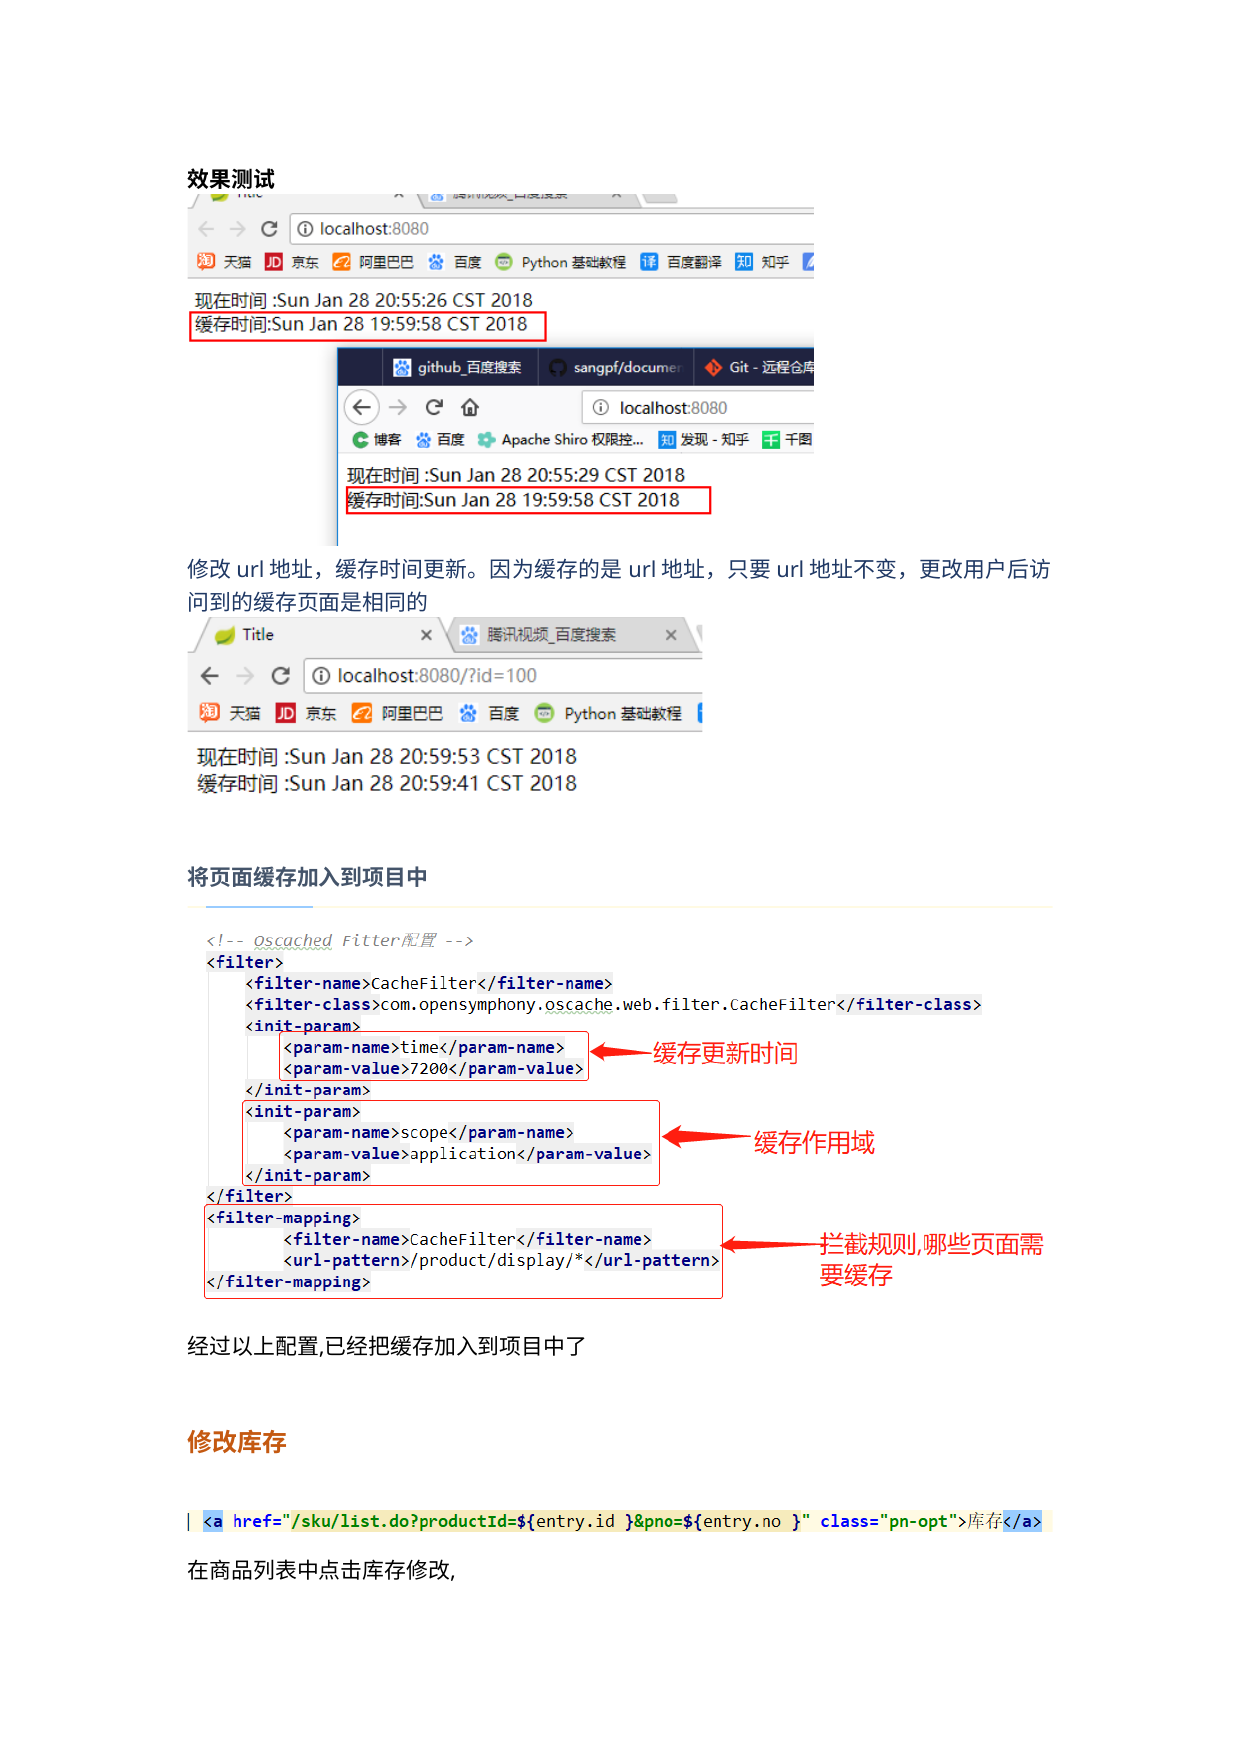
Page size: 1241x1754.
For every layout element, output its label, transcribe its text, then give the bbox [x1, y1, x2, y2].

subtitle 将页面缓存加入到项目中 [187, 859, 1053, 892]
text 修改url地址，缓存时间更新。因为缓存的是url地址，只要url地址不变，更改用户后访问到的缓存页面是相同的 [187, 552, 1053, 617]
subtitle 修改库存 [187, 1408, 1053, 1473]
subtitle 效果测试 [187, 162, 1053, 194]
text 经过以上配置,已经把缓存加入到项目中了 [187, 1329, 1053, 1361]
picture [187, 1487, 1053, 1542]
picture [187, 906, 1053, 1312]
picture [187, 617, 703, 829]
text 在商品列表中点击库存修改, [187, 1553, 1053, 1585]
picture [187, 194, 814, 546]
